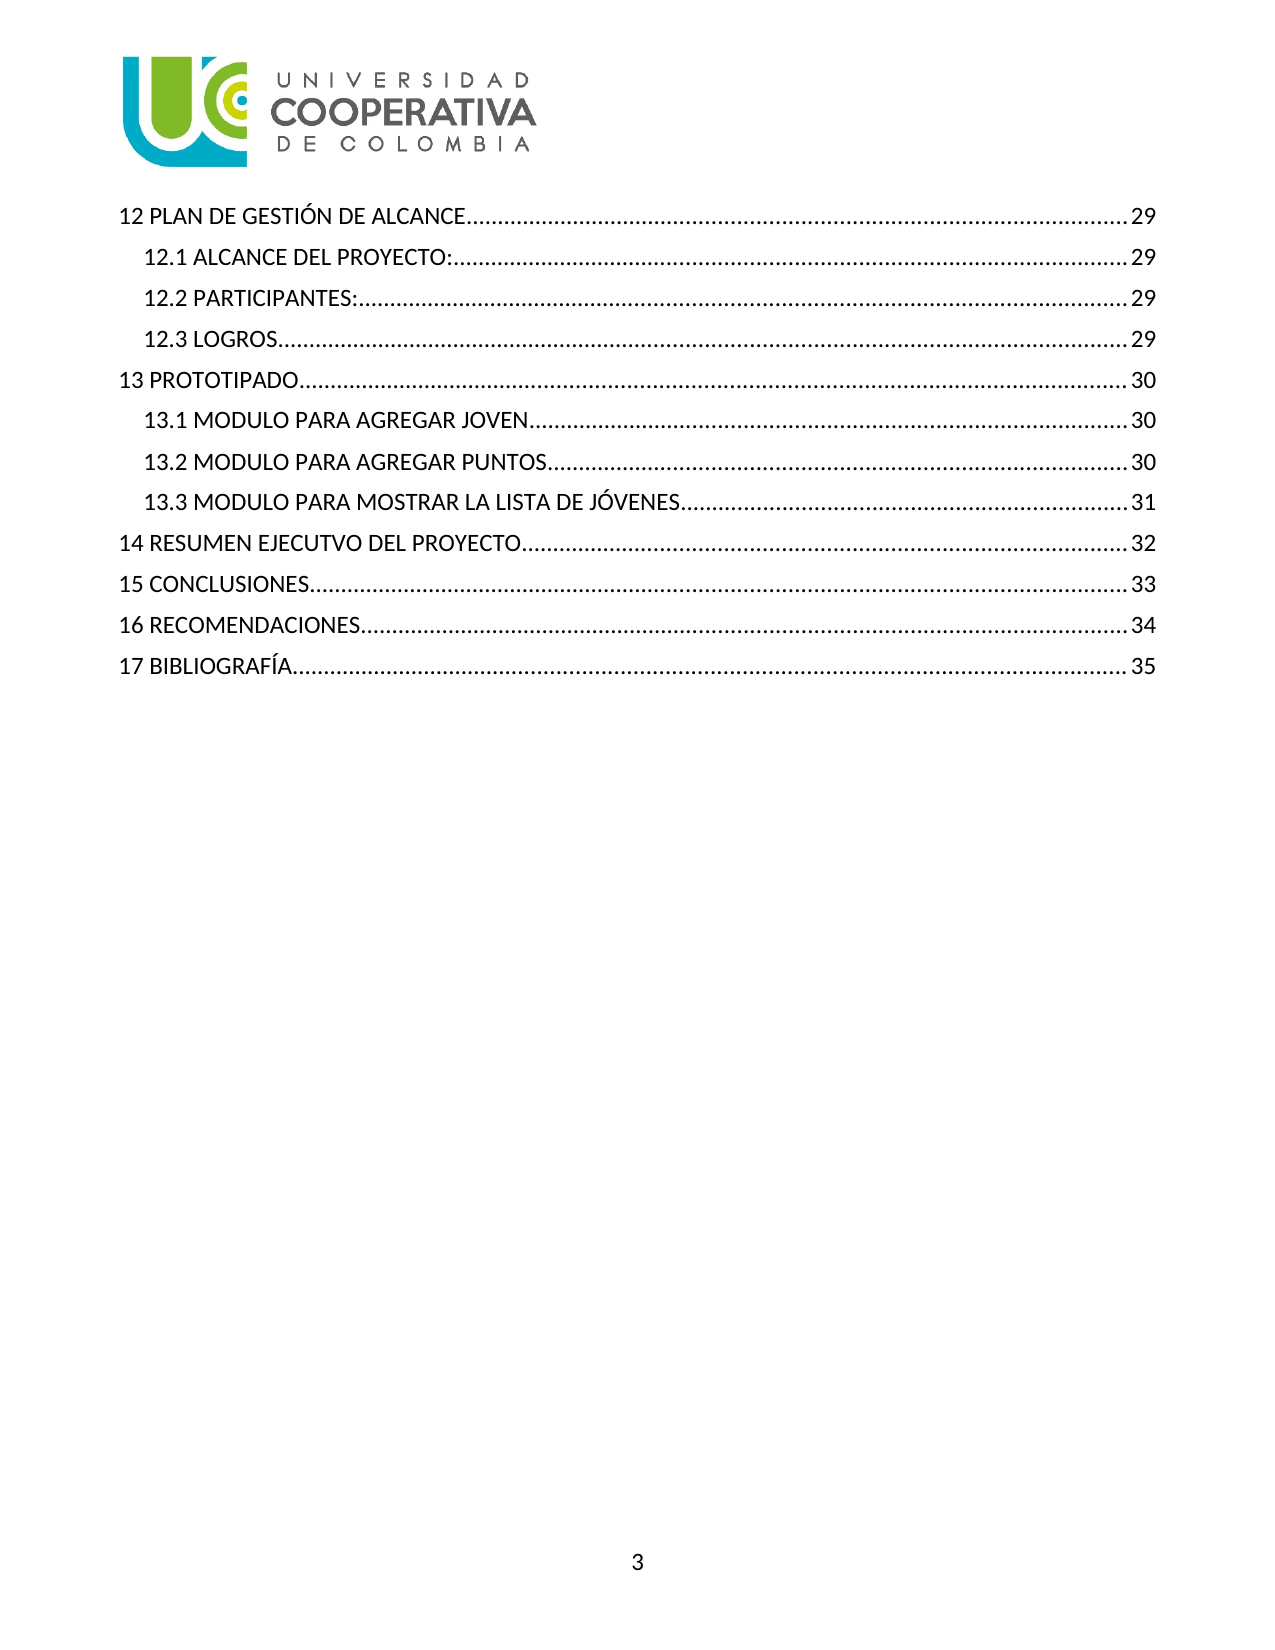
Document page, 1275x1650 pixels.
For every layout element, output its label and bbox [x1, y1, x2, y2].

picture [118, 51, 540, 171]
